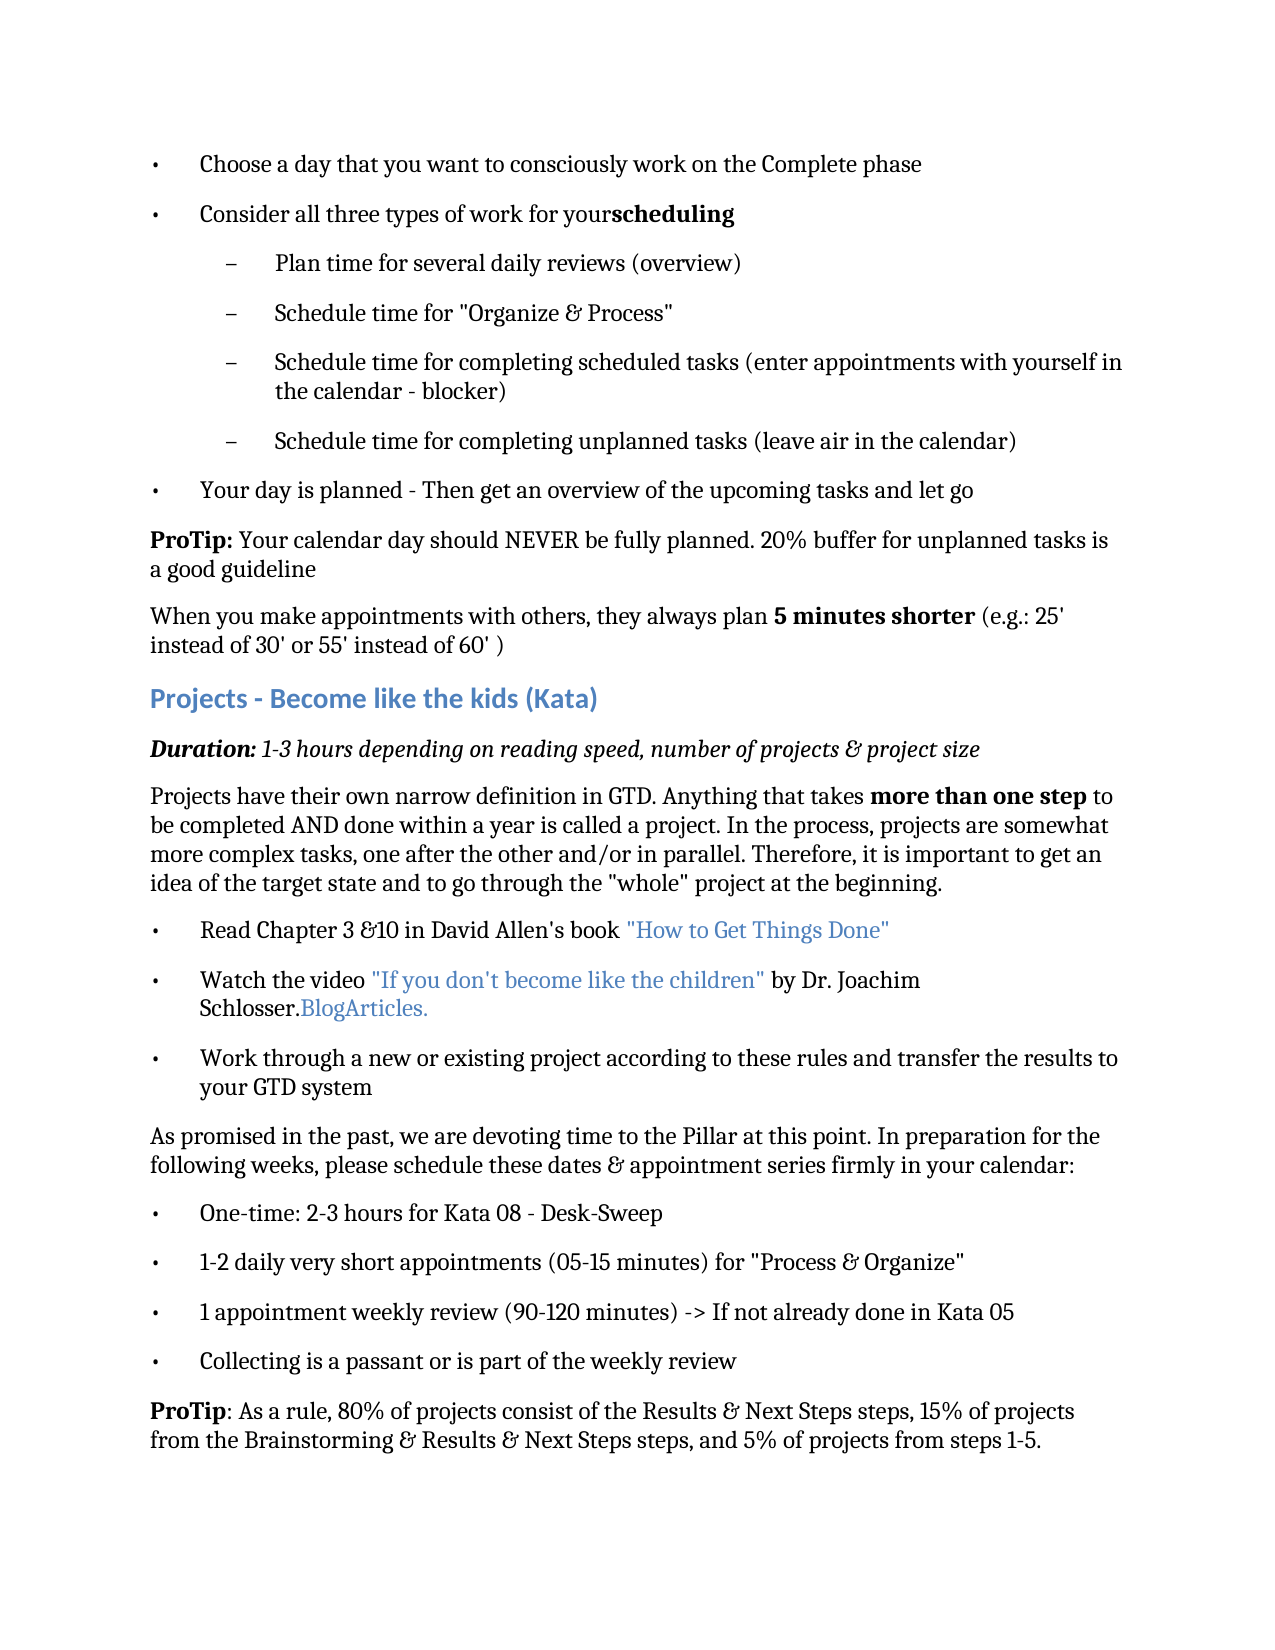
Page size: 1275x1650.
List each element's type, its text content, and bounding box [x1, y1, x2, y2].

text ProTip: Your calendar day should NEVER be fully planned. 20% buffer for unplanned tasks is a good guideline [150, 526, 1125, 583]
list Schedule time for completing scheduled tasks (enter appointments with yourself in the calendar - blocker) [225, 348, 1125, 406]
list Schedule time for "Organize & Process" [225, 299, 1125, 327]
text As promised in the past, we are devoting time to the Pillar at this point. In preparation for the following weeks, please schedule these dates & appointment series firmly in your calendar: [150, 1122, 1125, 1180]
list Consider all three types of work for yourscheduling [150, 199, 1125, 228]
list Watch the video "If you don't become like the children" by Dr. Joachim Schlosser.BlogArticles. [150, 966, 1125, 1023]
list One-time: 2-3 hours for Kata 08 - Desk-Sweep [150, 1198, 1125, 1227]
text When you make appointments with others, they always plan 5 minutes shorter (e.g.: 25' instead of 30' or 55' instead of 60' ) [150, 602, 1125, 659]
list Read Chapter 3 &10 in David Allen's book "How to Get Things Done" [150, 916, 1125, 945]
list 1-2 daily very short appointments (05-15 minutes) for "Process & Organize" [150, 1248, 1125, 1277]
list Plan time for several daily reviews (overview) [225, 249, 1125, 278]
list Your day is planned - Then get an overview of the upcoming tasks and let go [150, 476, 1125, 505]
text Duration: 1-3 hours depending on reading speed, number of projects & project size [150, 735, 1125, 763]
list Schedule time for completing unplanned tasks (leave air in the calendar) [225, 427, 1125, 455]
text ProTip: As a rule, 80% of projects consist of the Results & Next Steps steps, 15% of projects from the Brainstorming & Results & Next Steps steps, and 5% of projects from steps 1-5. [150, 1397, 1125, 1454]
text Projects have their own narrow definition in GTD. Anything that takes more than one step to be completed AND done within a year is called a project. In the process, projects are somewhat more complex tasks, one after the other and/or in parallel. Therefore, it is important to get an idea of the target state and to go through the "whole" project at the beginning. [150, 782, 1125, 897]
list 1 appointment weekly review (90-120 minutes) -> If not already done in Kata 05 [150, 1298, 1125, 1326]
list Work through a new or existing project according to these rules and transfer the results to your GTD system [150, 1044, 1125, 1101]
list Collecting is a passant or is part of the weekly review [150, 1347, 1125, 1376]
subtitle Projects - Become like the kids (Kata) [150, 680, 1125, 716]
list Choose a day that you want to consciously work on the Complete phase [150, 150, 1125, 179]
